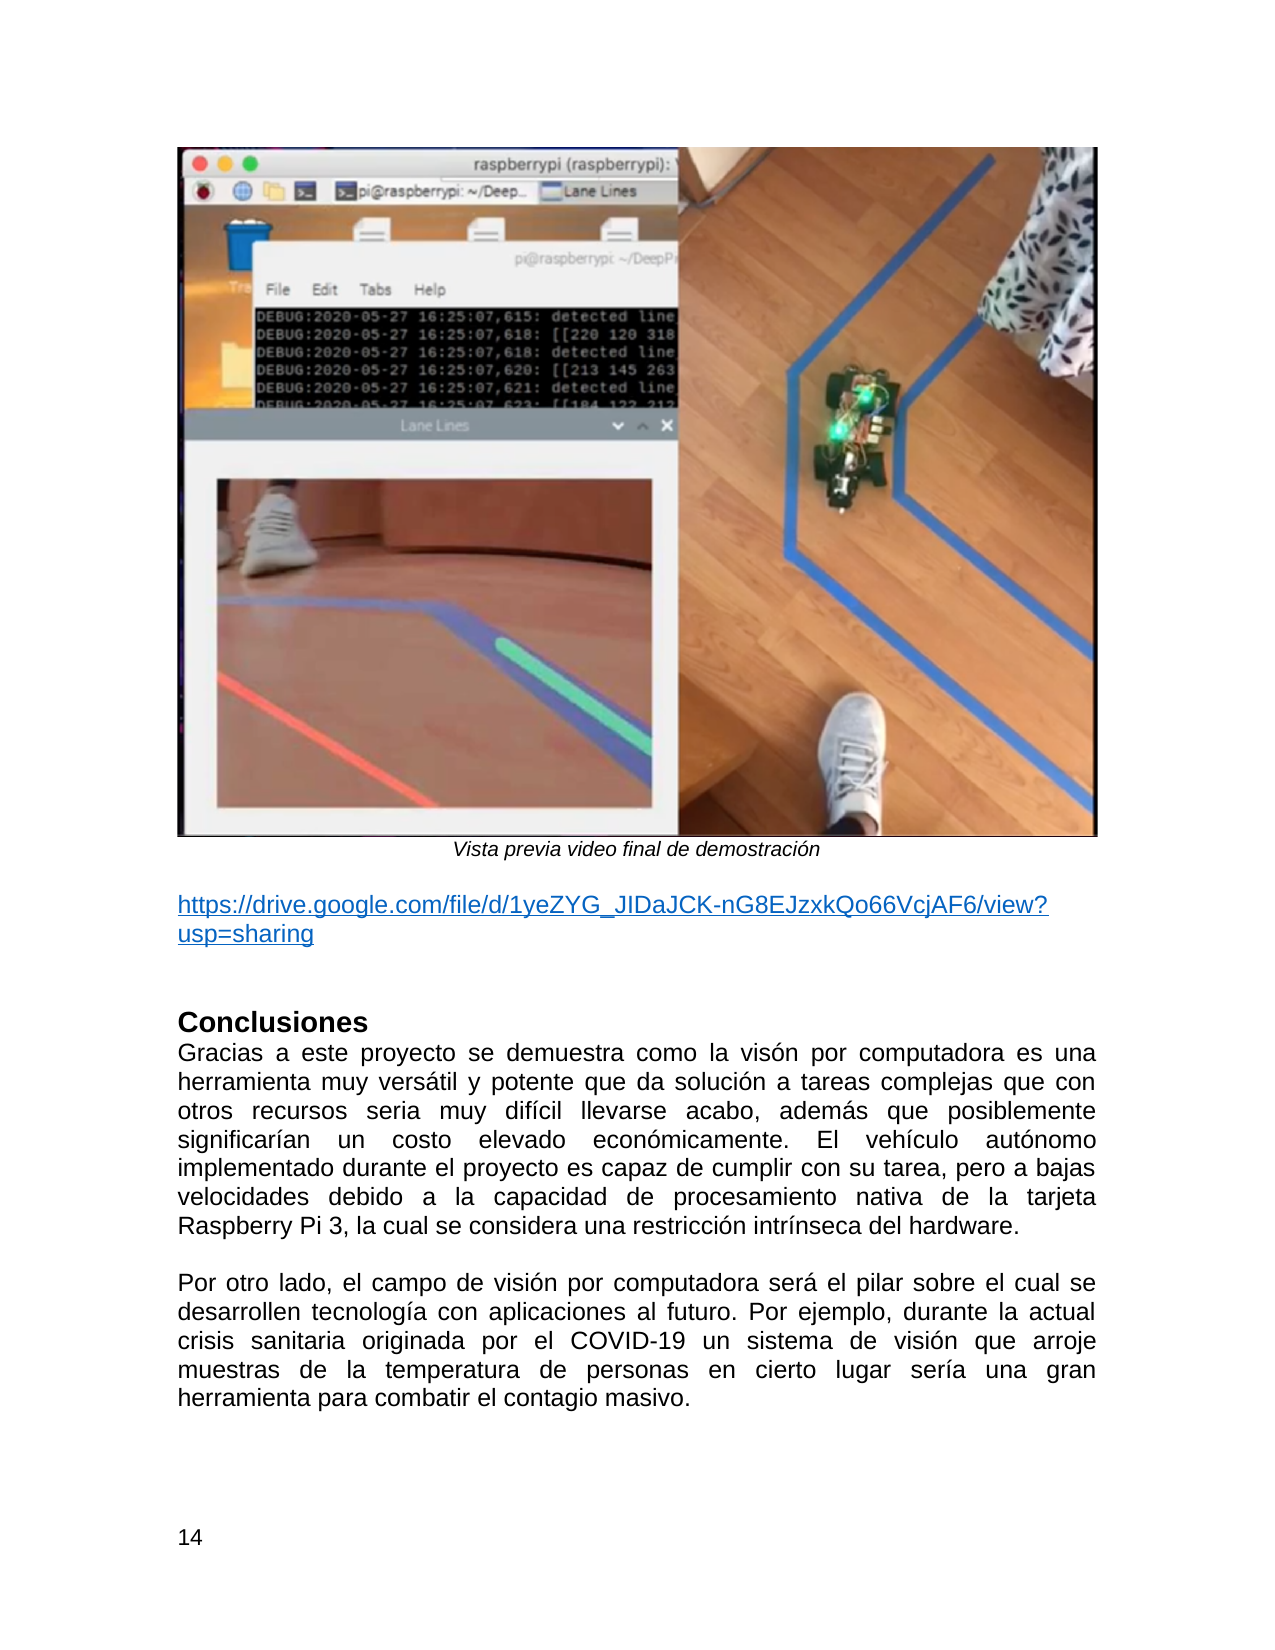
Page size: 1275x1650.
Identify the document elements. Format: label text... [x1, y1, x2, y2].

picture [177, 147, 1098, 837]
text Gracias a este proyecto se demuestra como la visón por computadora es una herramienta muy versátil y potente que da solución a tareas complejas que con otros recursos seria muy difícil llevarse acabo, además que posiblemente significarían un costo elevado económicamente. El vehículo autónomo implementado durante el proyecto es capaz de cumplir con su tarea, pero a bajas velocidades debido a la capacidad de procesamiento nativa de la tarjeta Raspberry Pi 3, la cual se considera una restricción intrínseca del hardware. [177, 1038, 1098, 1239]
text Vista previa video final de demostración [177, 837, 1098, 861]
text Por otro lado, el campo de visión por computadora será el pilar sobre el cual se desarrollen tecnología con aplicaciones al futuro. Por ejemplo, durante la actual crisis sanitaria originada por el COVID-19 un sistema de visión que arroje muestras de la temperatura de personas en cierto lugar sería una gran herramienta para combatir el contagio masivo. [177, 1268, 1098, 1412]
text Conclusiones [177, 1005, 1098, 1038]
text https://drive.google.com/file/d/1yeZYG_JIDaJCK-nG8EJzxkQo66VcjAF6/view?usp=sharing [177, 890, 1098, 947]
